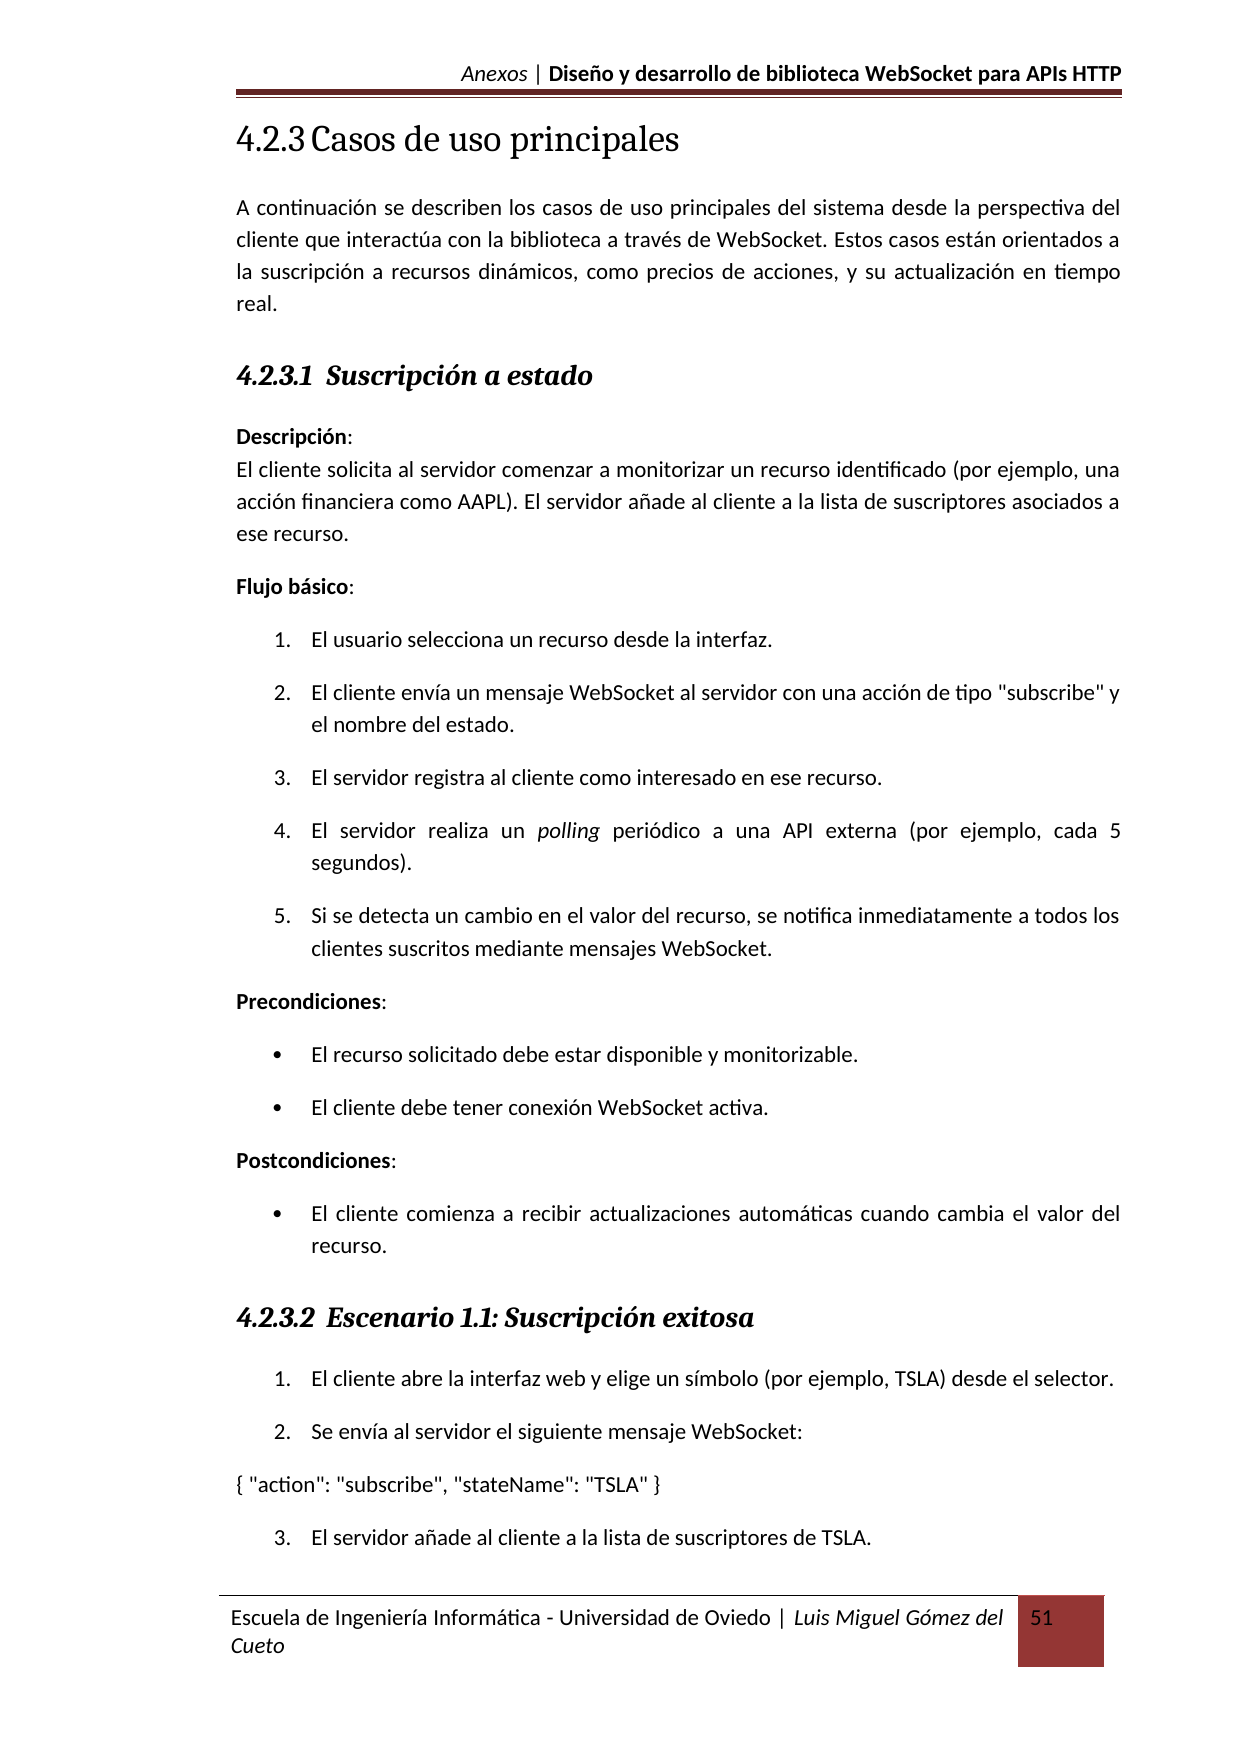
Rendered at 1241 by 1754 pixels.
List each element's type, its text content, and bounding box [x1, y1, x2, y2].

list El servidor registra al cliente como interesado en ese recurso. [274, 763, 1122, 791]
text { "action": "subscribe", "stateName": "TSLA" } [236, 1470, 1122, 1498]
list El cliente comienza a recibir actualizaciones automáticas cuando cambia el valor del recurso. [274, 1199, 1122, 1259]
list El usuario selecciona un recurso desde la interfaz. [274, 625, 1122, 653]
list El cliente abre la interfaz web y elige un símbolo (por ejemplo, TSLA) desde el selector. [274, 1364, 1122, 1392]
list Si se detecta un cambio en el valor del recurso, se notifica inmediatamente a todos los clientes suscritos mediante mensajes WebSocket. [274, 902, 1122, 962]
subtitle Suscripción a estado [236, 359, 1122, 392]
text Descripción: El cliente solicita al servidor comenzar a monitorizar un recurso identificado (por ejemplo, una acción financiera como AAPL). El servidor añade al cliente a la lista de suscriptores asociados a ese recurso. [236, 422, 1122, 547]
list El cliente envía un mensaje WebSocket al servidor con una acción de tipo "subscribe" y el nombre del estado. [274, 678, 1122, 738]
list El cliente debe tener conexión WebSocket activa. [274, 1093, 1122, 1121]
text A continuación se describen los casos de uso principales del sistema desde la perspectiva del cliente que interactúa con la biblioteca a través de WebSocket. Estos casos están orientados a la suscripción a recursos dinámicos, como precios de acciones, y su actualización en tiempo real. [236, 193, 1122, 317]
list El servidor añade al cliente a la lista de suscriptores de TSLA. [274, 1523, 1122, 1551]
text Precondiciones: [236, 987, 1122, 1015]
list El recurso solicitado debe estar disponible y monitorizable. [274, 1040, 1122, 1068]
subtitle Escenario 1.1: Suscripción exitosa [236, 1301, 1122, 1334]
subtitle Casos de uso principales [236, 118, 1122, 161]
text Postcondiciones: [236, 1146, 1122, 1174]
text Flujo básico: [236, 572, 1122, 600]
list El servidor realiza un polling periódico a una API externa (por ejemplo, cada 5 segundos). [274, 816, 1122, 877]
list Se envía al servidor el siguiente mensaje WebSocket: [274, 1417, 1122, 1445]
